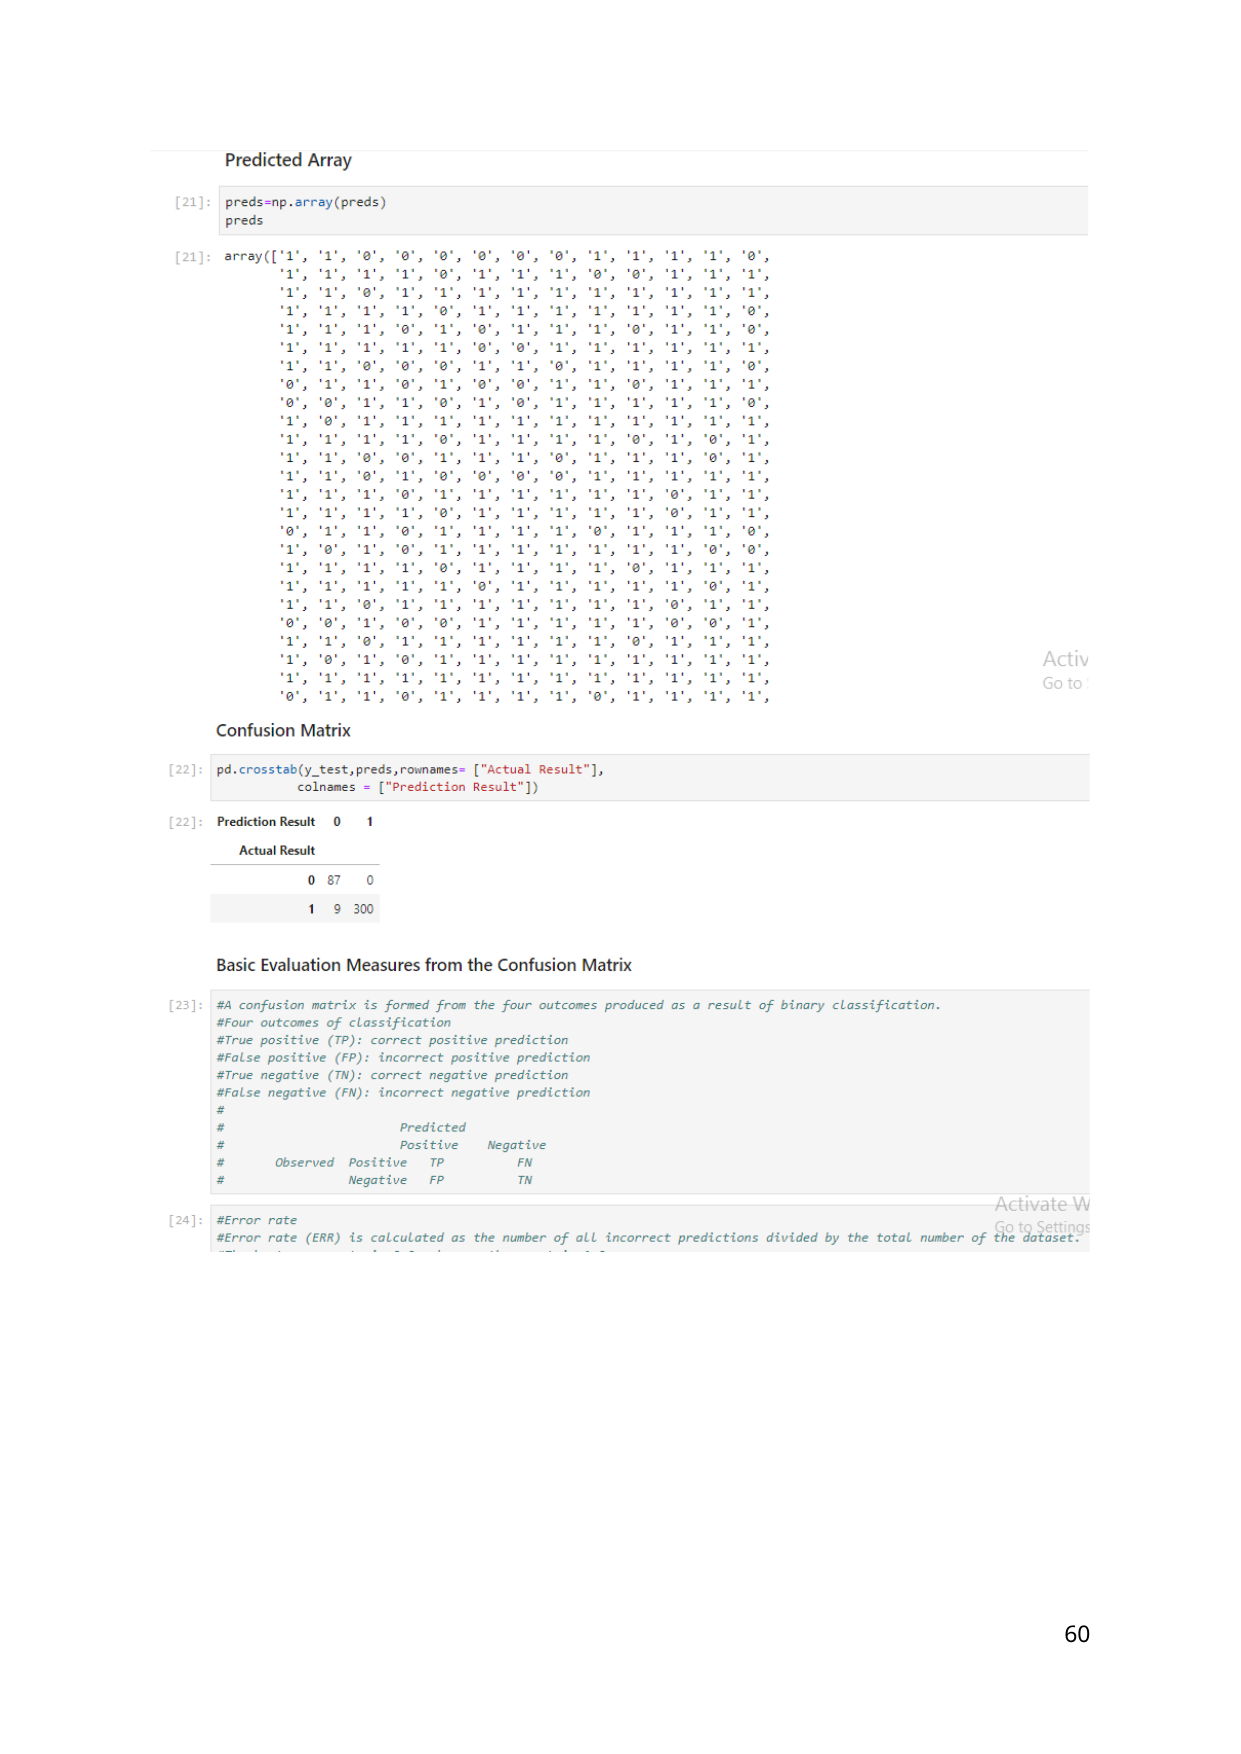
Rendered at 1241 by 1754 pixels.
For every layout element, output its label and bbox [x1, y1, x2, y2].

picture [150, 150, 1089, 705]
picture [150, 721, 1090, 1252]
